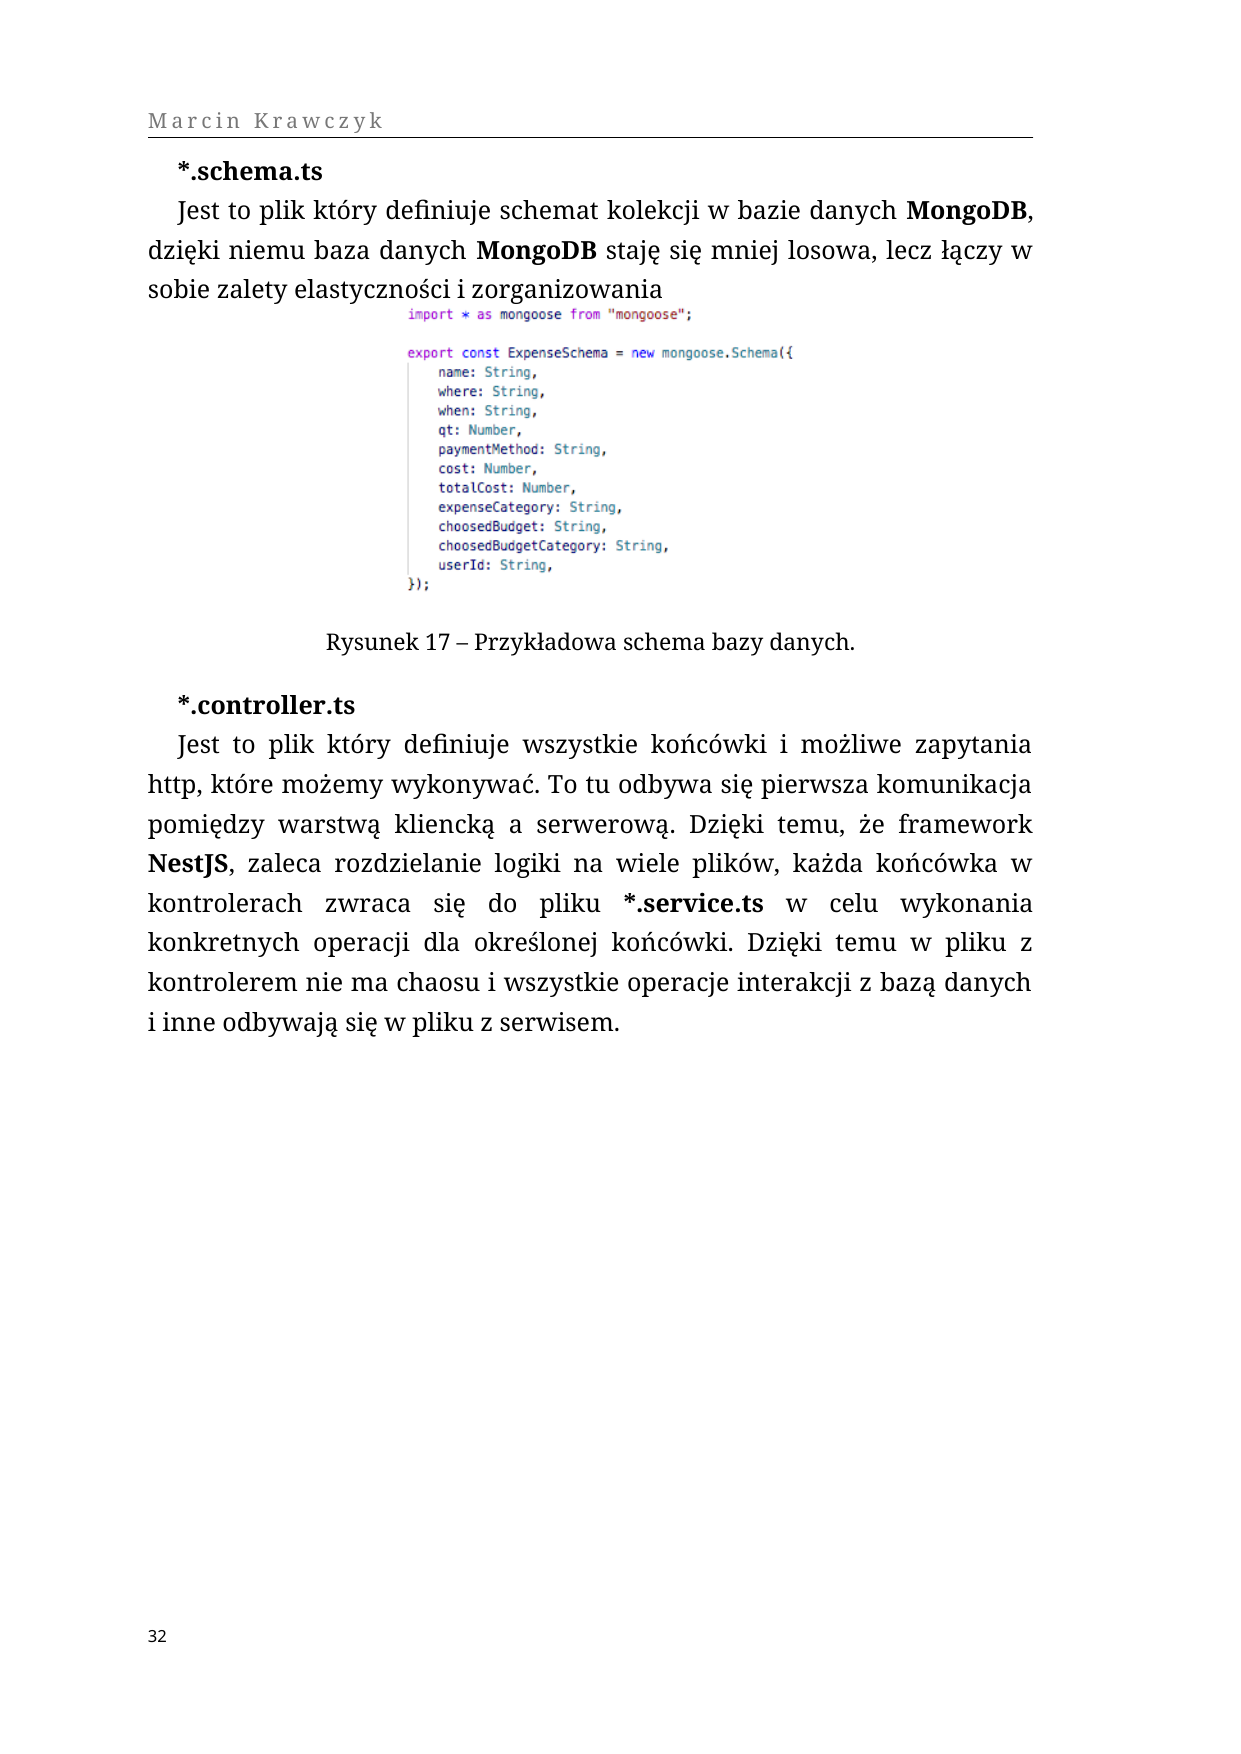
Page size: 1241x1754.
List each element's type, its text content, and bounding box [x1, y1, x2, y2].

text Jest to plik który definiuje schemat kolekcji w bazie danych MongoDB, dzięki niemu baza danych MongoDB staję się mniej losowa, lecz łączy w sobie zalety elastyczności i zorganizowania [148, 187, 1033, 306]
text Rysunek 17 – Przykładowa schema bazy danych. [148, 617, 1033, 657]
text *.schema.ts [148, 148, 1033, 187]
picture [406, 306, 805, 593]
text *.controller.ts [148, 682, 1033, 722]
text Jest to plik który definiuje wszystkie końcówki i możliwe zapytania http, które możemy wykonywać. To tu odbywa się pierwsza komunikacja pomiędzy warstwą kliencką a serwerową. Dzięki temu, że framework NestJS, zaleca rozdzielanie logiki na wiele plików, każda końcówka w kontrolerach zwraca się do pliku *.service.ts w celu wykonania konkretnych operacji dla określonej końcówki. Dzięki temu w pliku z kontrolerem nie ma chaosu i wszystkie operacje interakcji z bazą danych i inne odbywają się w pliku z serwisem. [148, 722, 1033, 1038]
